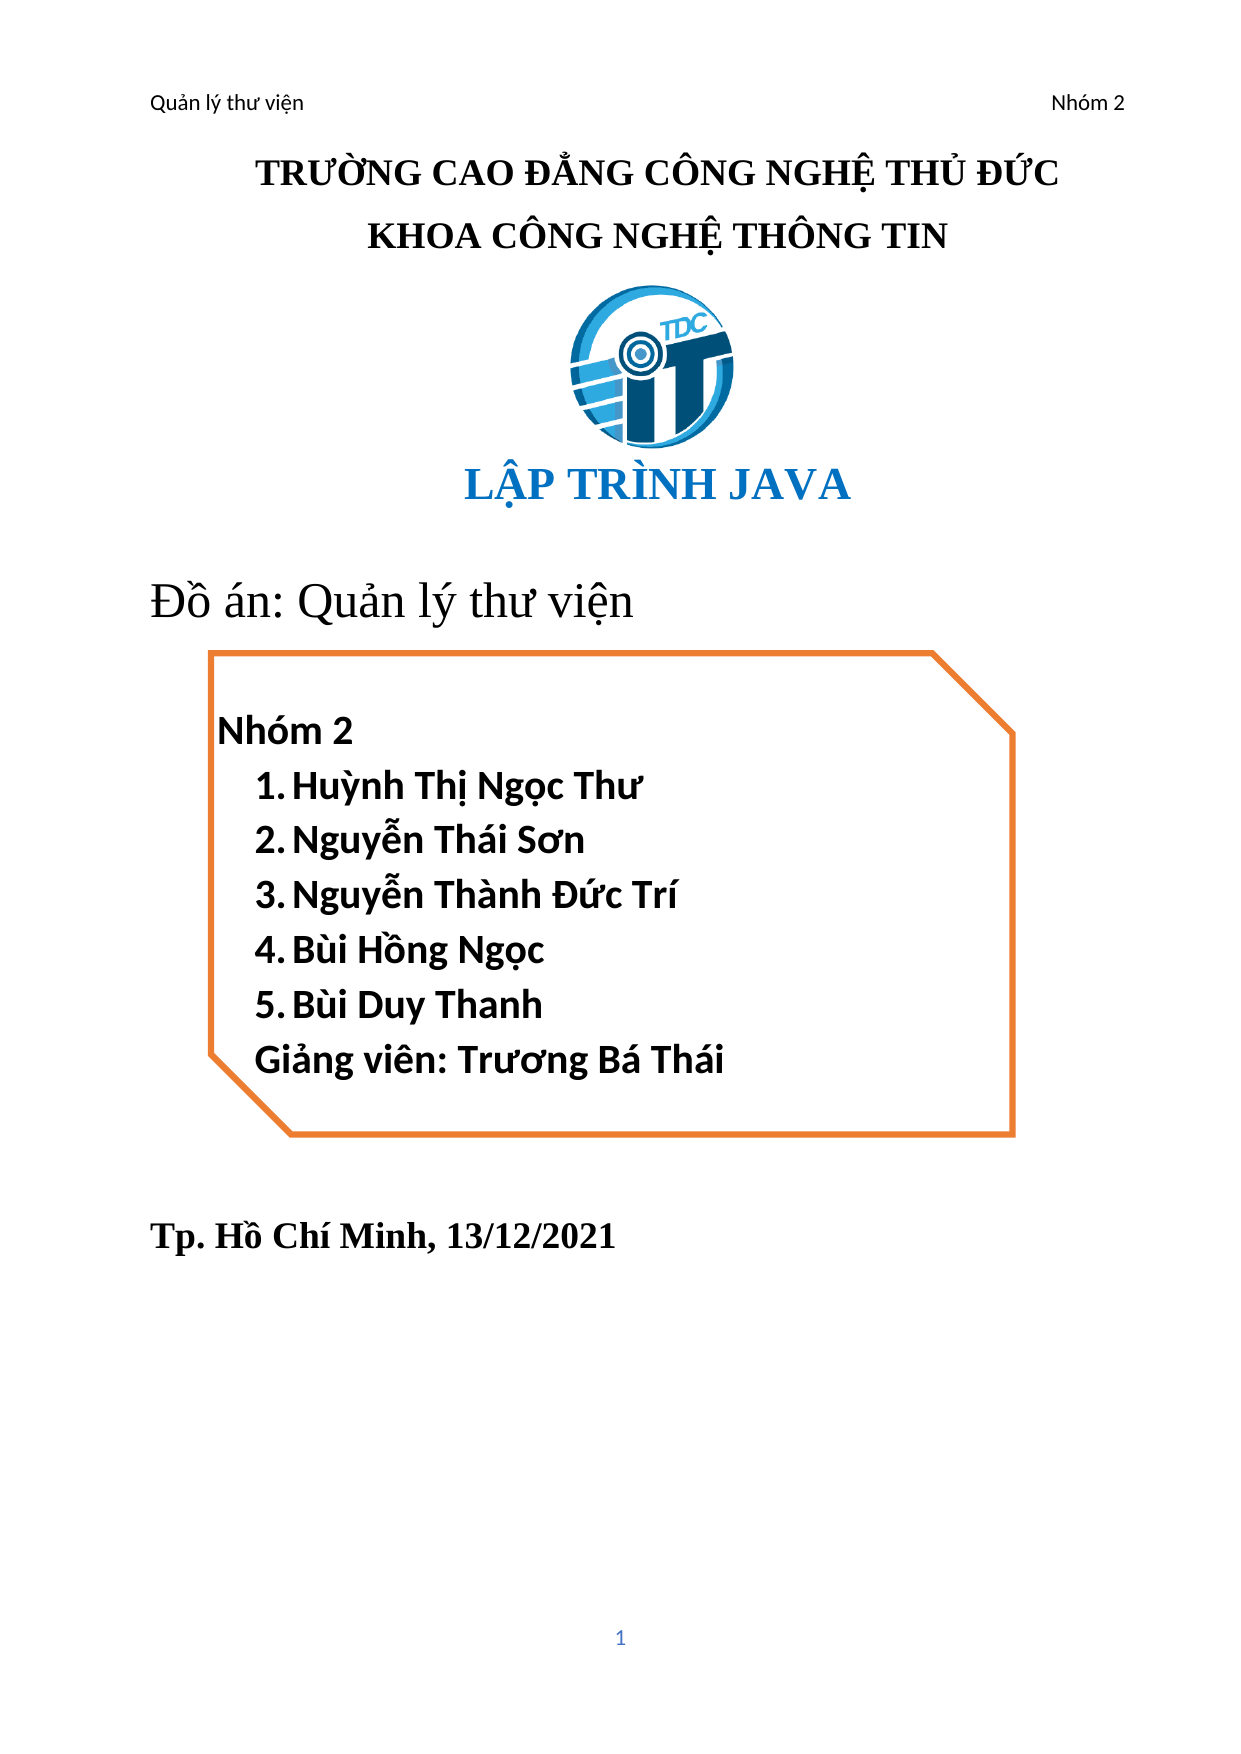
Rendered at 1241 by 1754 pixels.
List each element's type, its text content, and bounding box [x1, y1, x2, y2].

picture [563, 278, 740, 455]
text TRƯỜNG CAO ĐẲNG CÔNG NGHỆ THỦ ĐỨC [136, 150, 1090, 193]
text KHOA CÔNG NGHỆ THÔNG TIN [136, 213, 1090, 256]
list Đồ án: Quản lý thư viện [150, 571, 1090, 628]
text LẬP TRÌNH JAVA [150, 457, 1090, 509]
text Tp. Hồ Chí Minh, 13/12/2021 [150, 1214, 1090, 1257]
